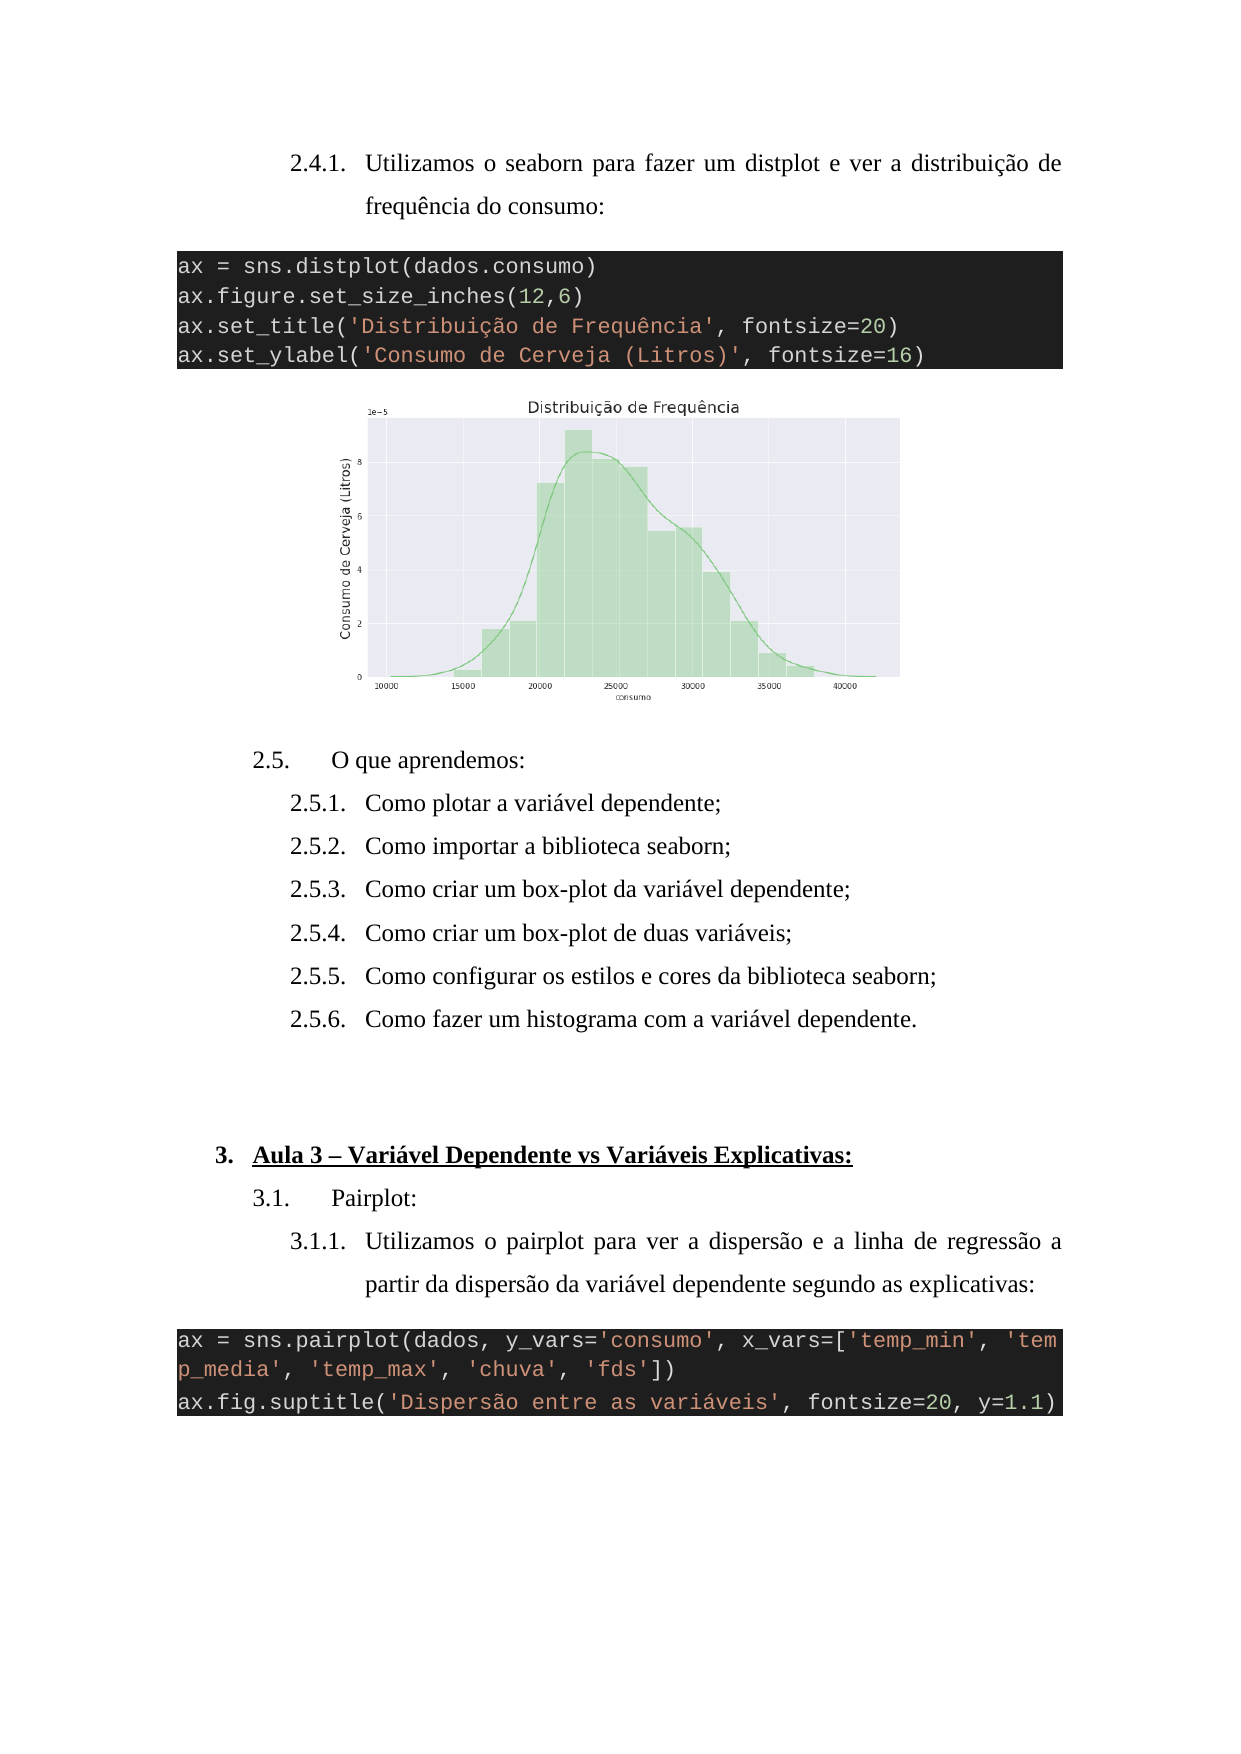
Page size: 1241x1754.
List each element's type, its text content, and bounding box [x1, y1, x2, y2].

list Como fazer um histograma com a variável dependente. [290, 1004, 1063, 1033]
list Como configurar os estilos e cores da biblioteca seaborn; [290, 961, 1063, 989]
text ax.figure.set_size_inches(12,6) [177, 280, 1063, 310]
text ax.set_title('Distribuição de Frequência', fontsize=20) [177, 310, 1063, 339]
list Como plotar a variável dependente; [290, 788, 1063, 817]
list Como importar a biblioteca seaborn; [290, 831, 1063, 860]
text ax = sns.pairplot(dados, y_vars='consumo', x_vars=['temp_min', 'temp_media', 'temp_max', 'chuva', 'fds']) [177, 1329, 1063, 1383]
list O que aprendemos: [252, 745, 1063, 774]
list Como criar um box-plot de duas variáveis; [290, 918, 1063, 946]
text ax = sns.distplot(dados.consumo) [177, 251, 1063, 280]
list Utilizamos o pairplot para ver a dispersão e a linha de regressão a partir da dispersão da variável dependente segundo as explicativas: [290, 1226, 1063, 1298]
list Utilizamos o seaborn para fazer um distplot e ver a distribuição de frequência do consumo: [290, 148, 1063, 219]
list Pairplot: [252, 1183, 1063, 1212]
text ax.set_ylabel('Consumo de Cerveja (Litros)', fontsize=16) [177, 339, 1063, 369]
text ax.fig.suptitle('Dispersão entre as variáveis', fontsize=20, y=1.1) [177, 1386, 1063, 1416]
picture [335, 394, 905, 707]
list Como criar um box-plot da variável dependente; [290, 874, 1063, 903]
list Aula 3 – Variável Dependente vs Variáveis Explicativas: [215, 1140, 1063, 1169]
